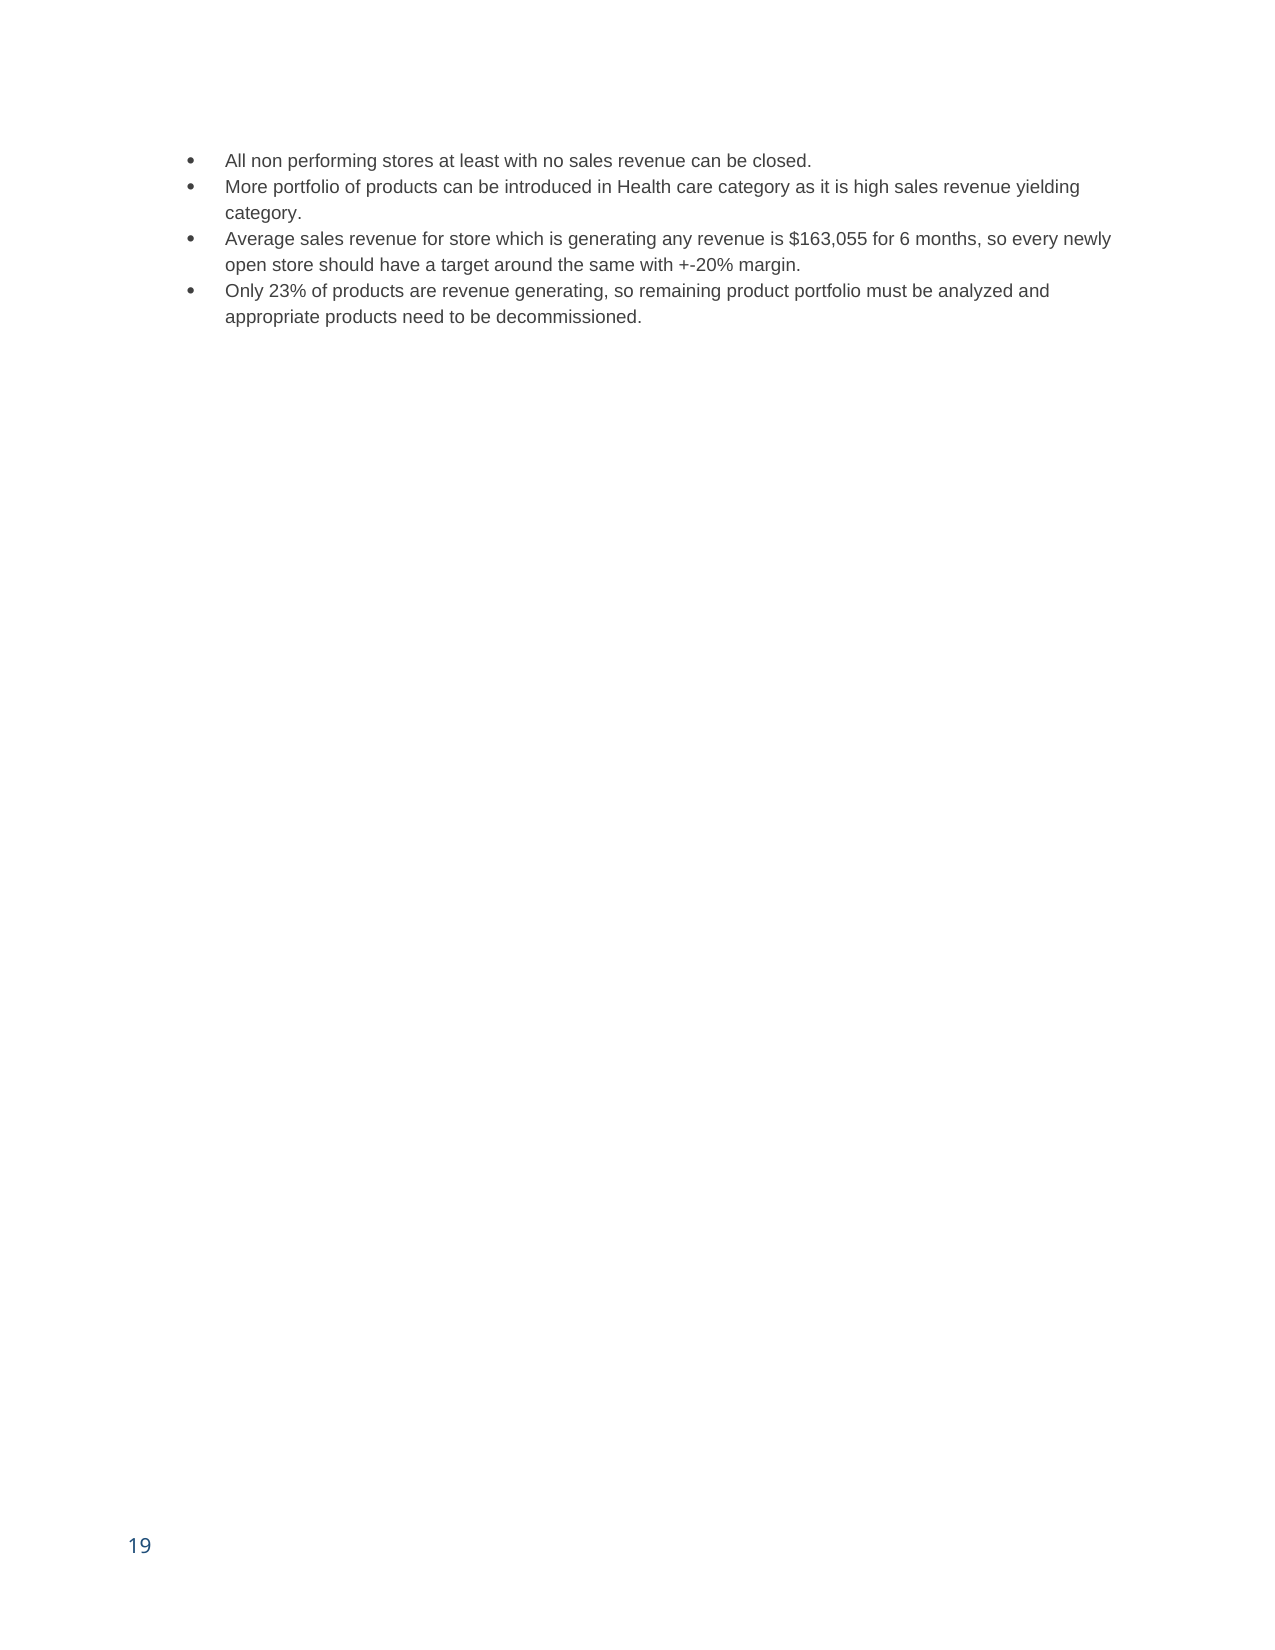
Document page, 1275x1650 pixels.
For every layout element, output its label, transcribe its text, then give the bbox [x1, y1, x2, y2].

list More portfolio of products can be introduced in Health care category as it is high sales revenue yielding category. [187, 176, 1125, 223]
list Average sales revenue for store which is generating any revenue is $163,055 for 6 months, so every newly open store should have a target around the same with +-20% margin. [187, 228, 1125, 275]
list All non performing stores at least with no sales revenue can be closed. [187, 150, 1125, 172]
list Only 23% of products are revenue generating, so remaining product portfolio must be analyzed and appropriate products need to be decommissioned. [187, 279, 1125, 327]
